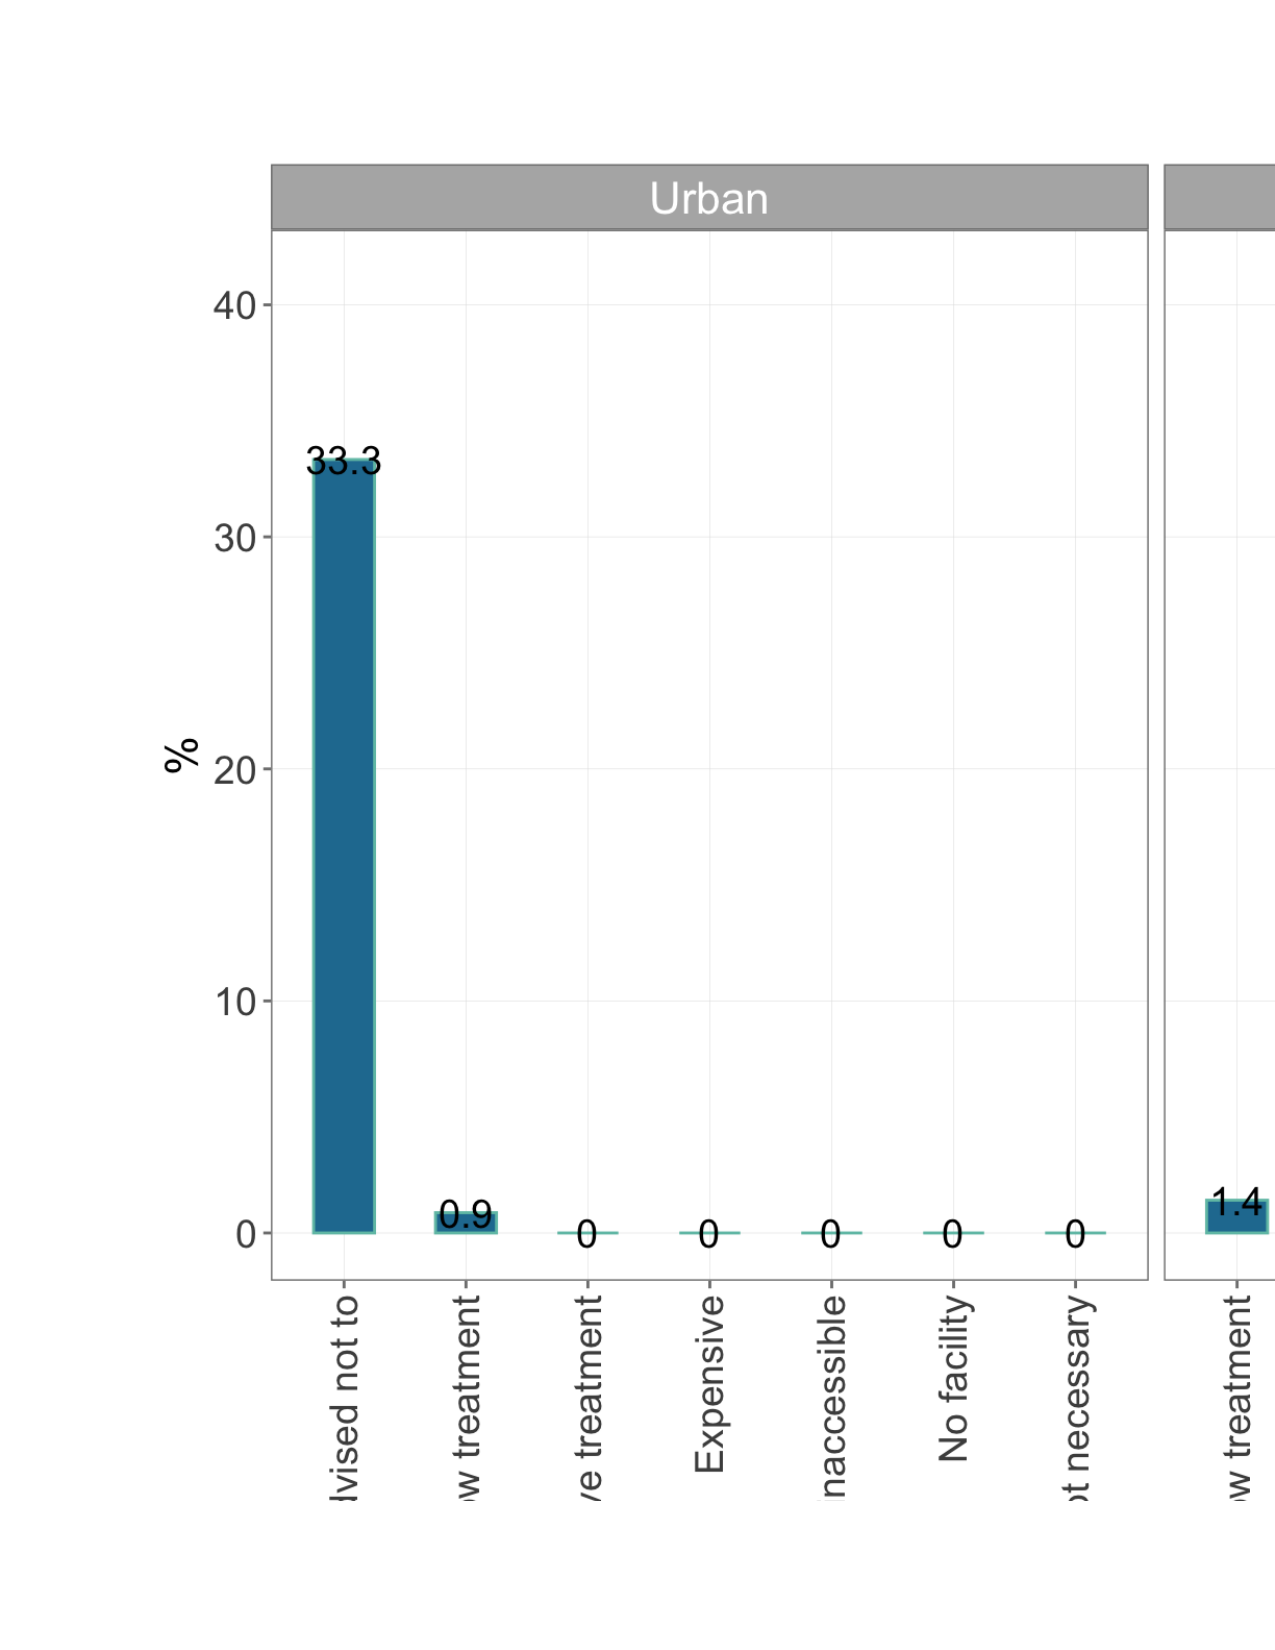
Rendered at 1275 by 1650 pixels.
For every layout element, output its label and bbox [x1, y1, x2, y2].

picture [150, 150, 1275, 1501]
